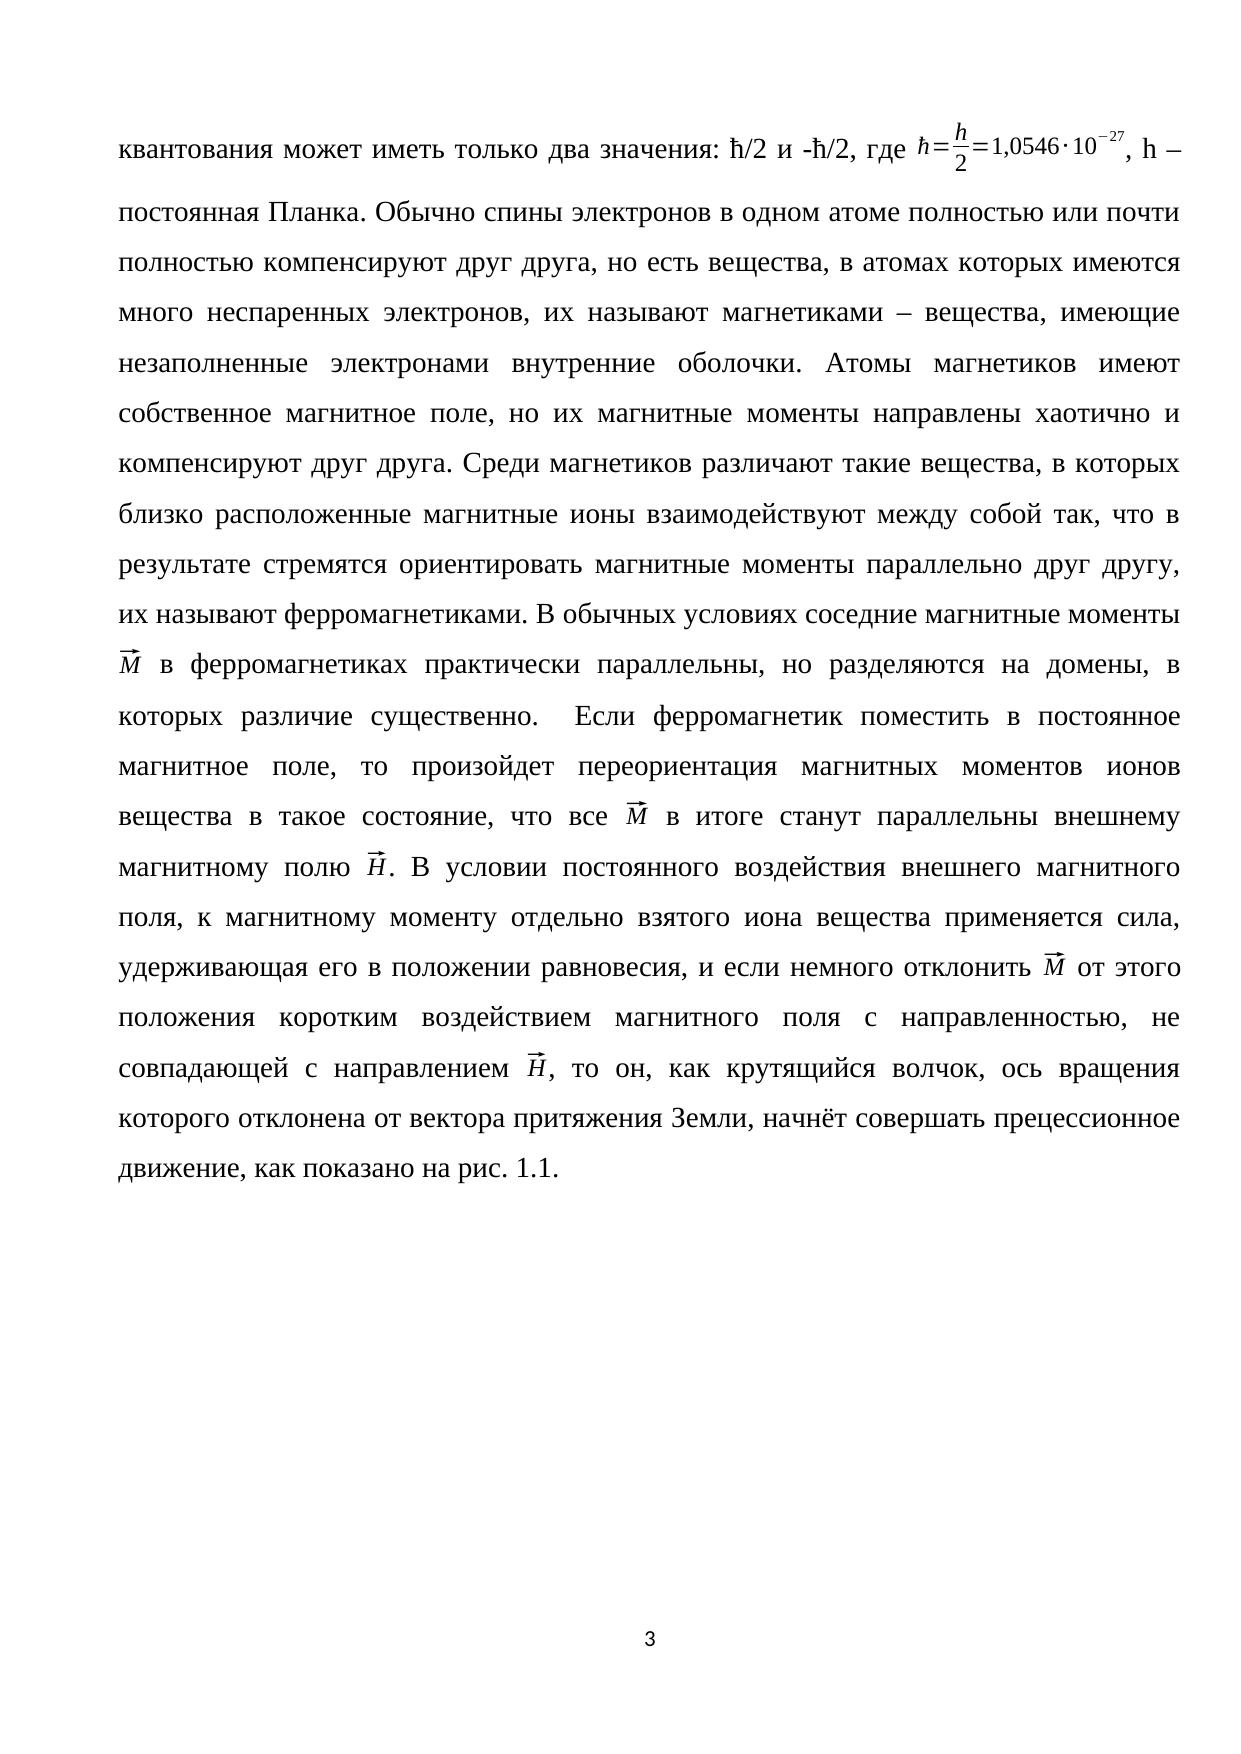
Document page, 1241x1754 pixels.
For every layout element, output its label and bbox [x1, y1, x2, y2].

text [118, 118, 1181, 1184]
